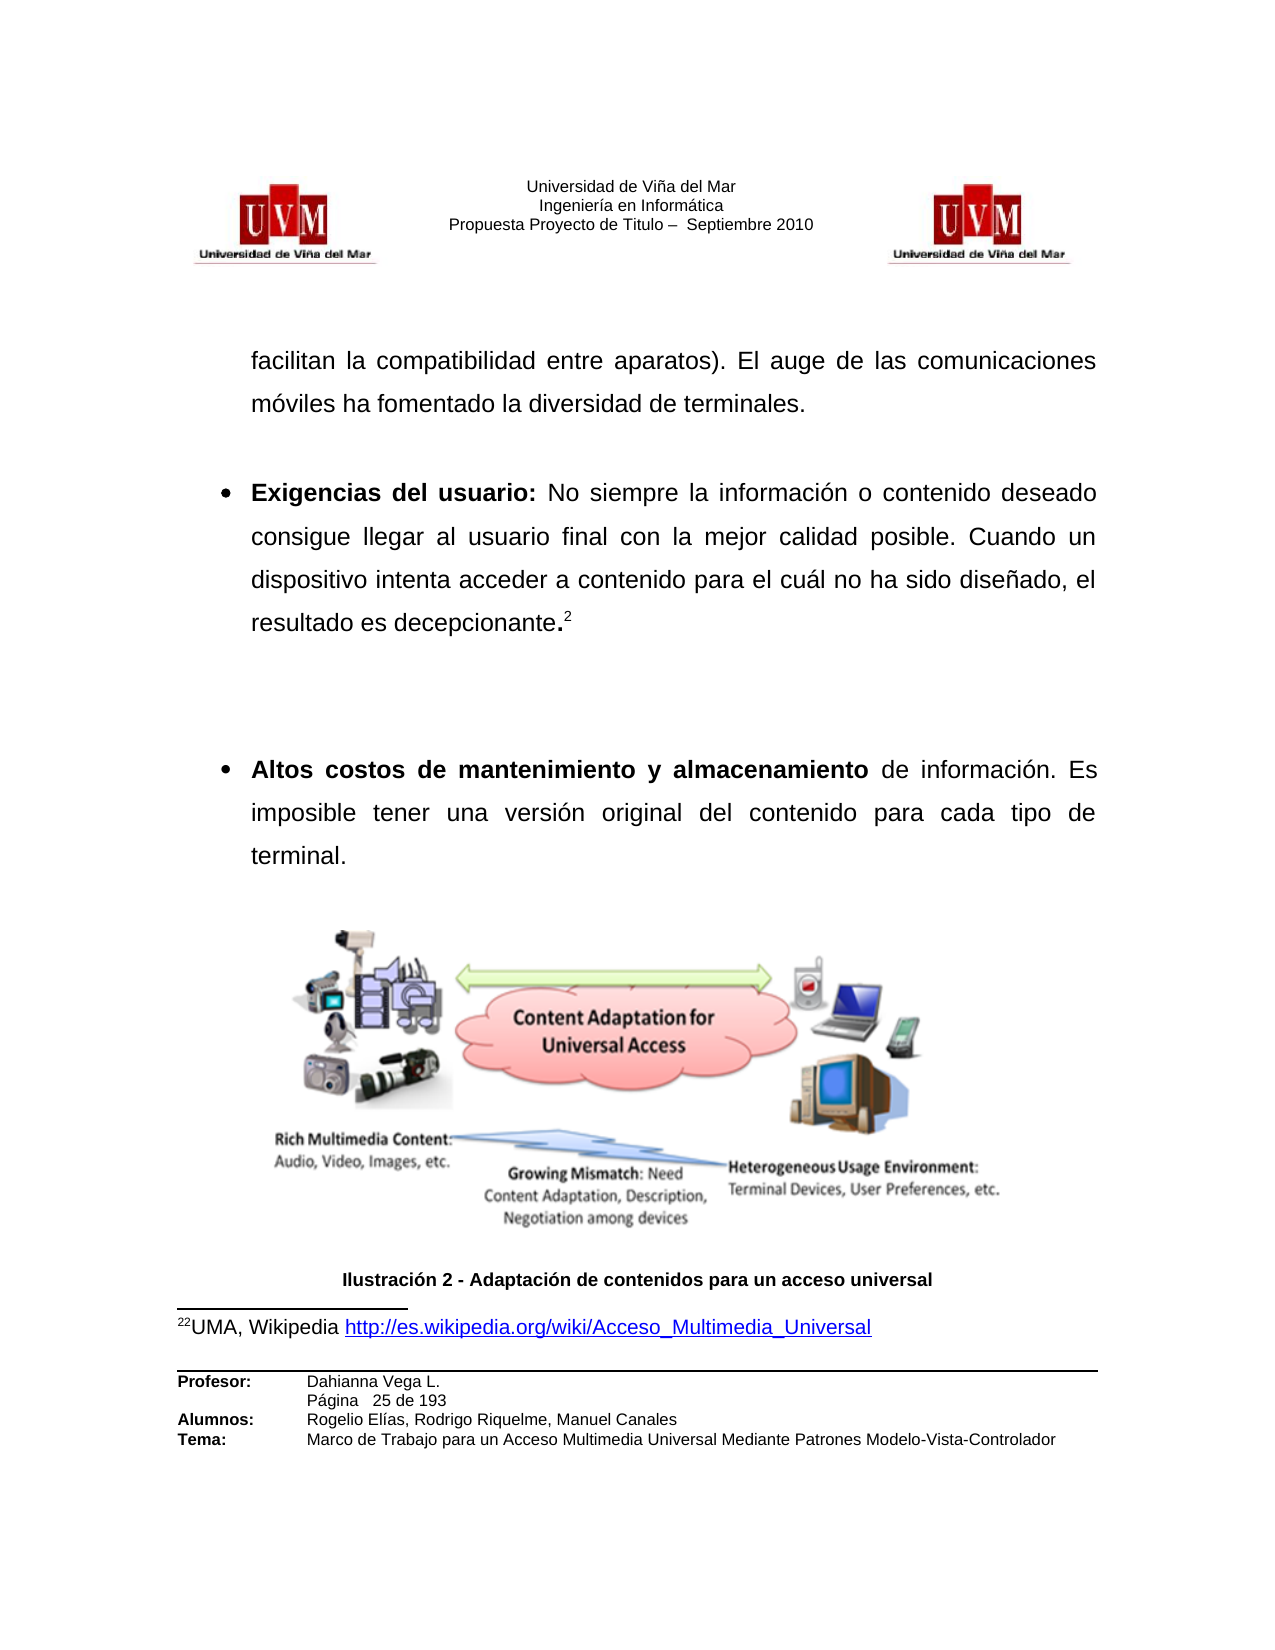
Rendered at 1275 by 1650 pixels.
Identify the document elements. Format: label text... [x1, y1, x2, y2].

picture [265, 930, 1011, 1234]
list Exigencias del usuario: No siempre la información o contenido deseado consigue llegar al usuario final con la mejor calidad posible. Cuando un dispositivo intenta acceder a contenido para el cuál no ha sido diseñado, el resultado es decepcionante. [221, 478, 1098, 637]
text Ilustración 2 - Adaptación de contenidos para un acceso universal [177, 1268, 1098, 1290]
picture [177, 176, 390, 267]
picture [871, 176, 1084, 267]
list Altos costos de mantenimiento y almacenamiento de información. Es imposible tener una versión original del contenido para cada tipo de terminal. [221, 755, 1098, 870]
